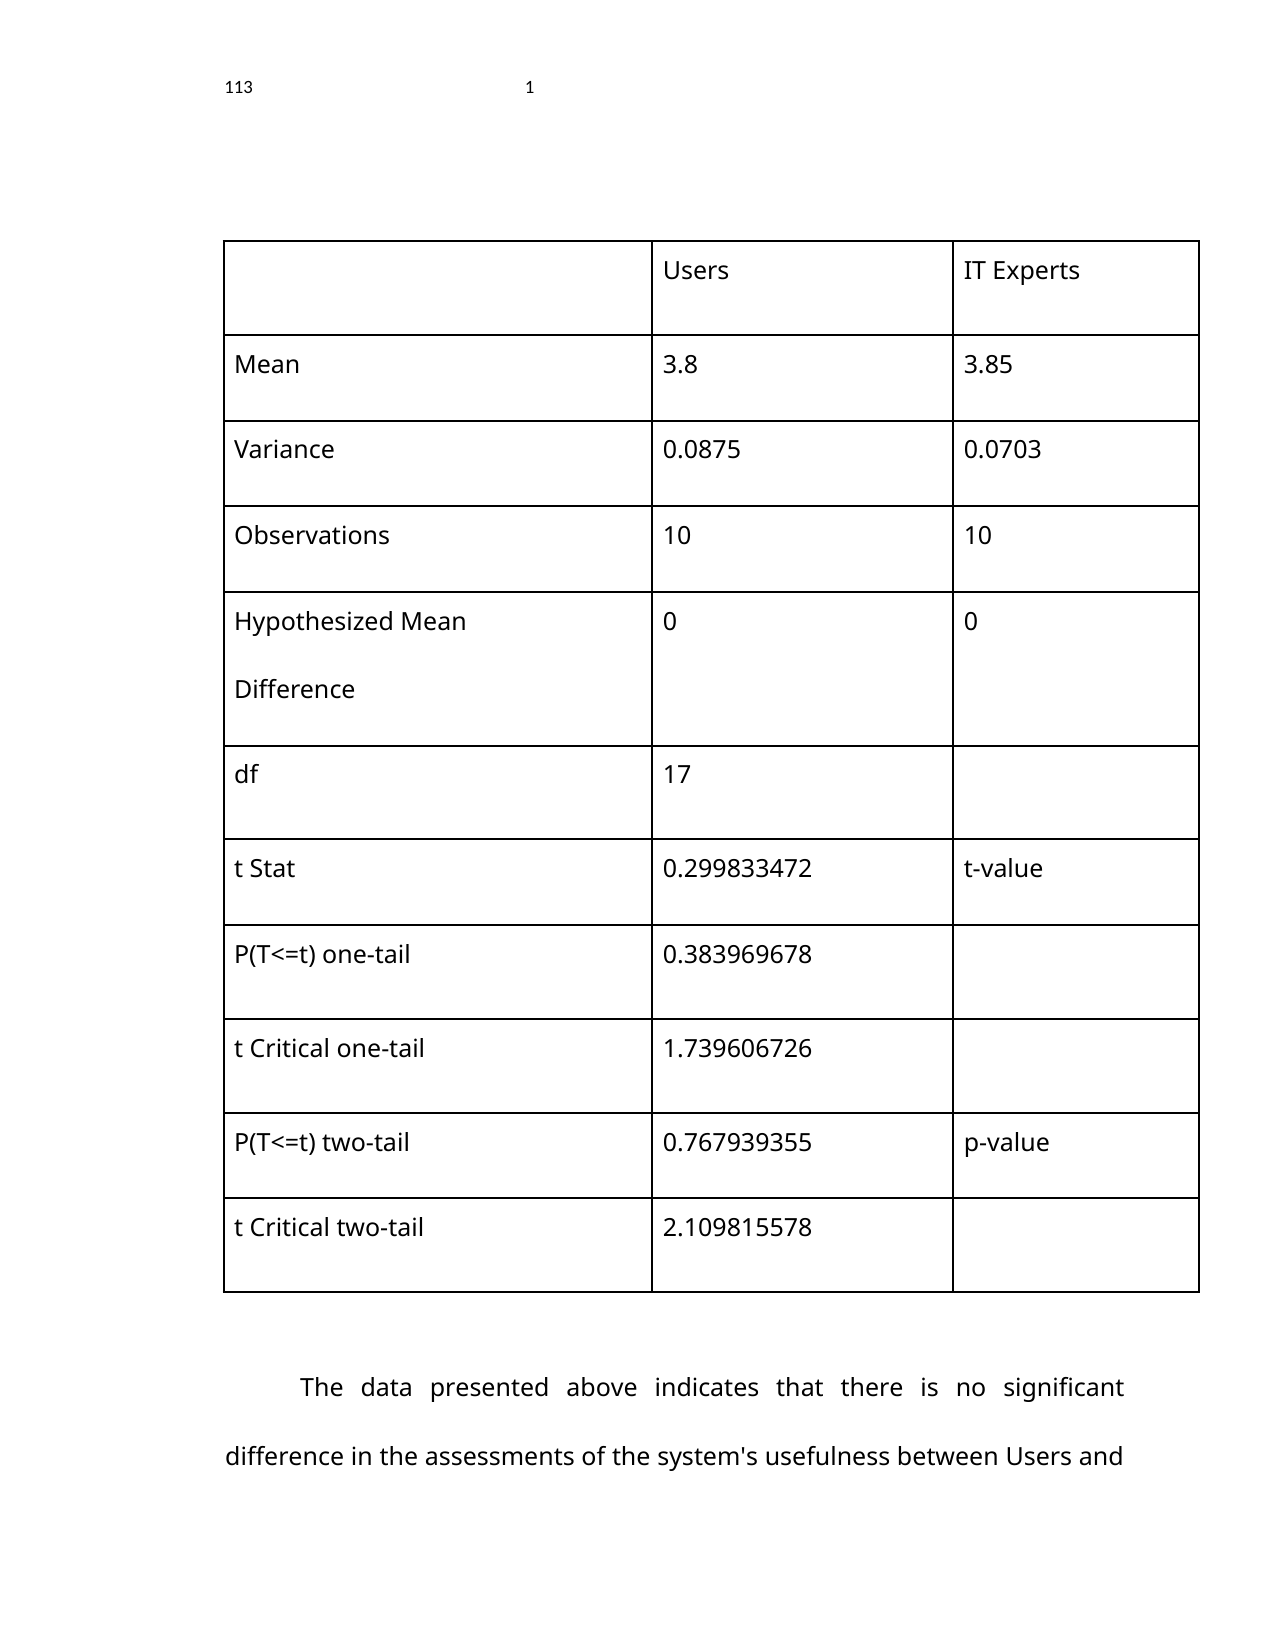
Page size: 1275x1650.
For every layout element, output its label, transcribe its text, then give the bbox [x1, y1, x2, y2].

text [225, 1370, 1125, 1438]
table_cell P(T<=t) one-tail [225, 926, 651, 1018]
table_cell t-value [954, 840, 1198, 924]
table_cell Mean [225, 336, 651, 419]
table_cell [954, 1020, 1198, 1112]
table_cell df [225, 747, 651, 838]
table_cell 3.8 [653, 336, 952, 419]
table_cell 0 [954, 593, 1198, 744]
table_cell 0 [653, 593, 952, 744]
table_cell [954, 926, 1198, 1018]
table_cell 1.739606726 [653, 1020, 952, 1112]
table_cell P(T<=t) two-tail [225, 1114, 651, 1197]
table_cell 0.299833472 [653, 840, 952, 924]
table_header Users [653, 242, 952, 334]
table_cell 17 [653, 747, 952, 838]
table_cell 3.85 [954, 336, 1198, 419]
table_cell Variance [225, 422, 651, 505]
table_header [225, 242, 651, 334]
table_cell Hypothesized Mean Difference [225, 593, 651, 744]
table_cell t Stat [225, 840, 651, 924]
table_cell [954, 1199, 1198, 1291]
table_cell 0.767939355 [653, 1114, 952, 1197]
table_header IT Experts [954, 242, 1198, 334]
table_cell 0.383969678 [653, 926, 952, 1018]
table_cell 0.0703 [954, 422, 1198, 505]
table_cell 2.109815578 [653, 1199, 952, 1291]
table_cell p-value [954, 1114, 1198, 1197]
table_cell [954, 747, 1198, 838]
table_cell 0.0875 [653, 422, 952, 505]
table_cell 10 [653, 507, 952, 591]
table_cell t Critical one-tail [225, 1020, 651, 1112]
table_cell 10 [954, 507, 1198, 591]
table_cell t Critical two-tail [225, 1199, 651, 1291]
table_cell Observations [225, 507, 651, 591]
